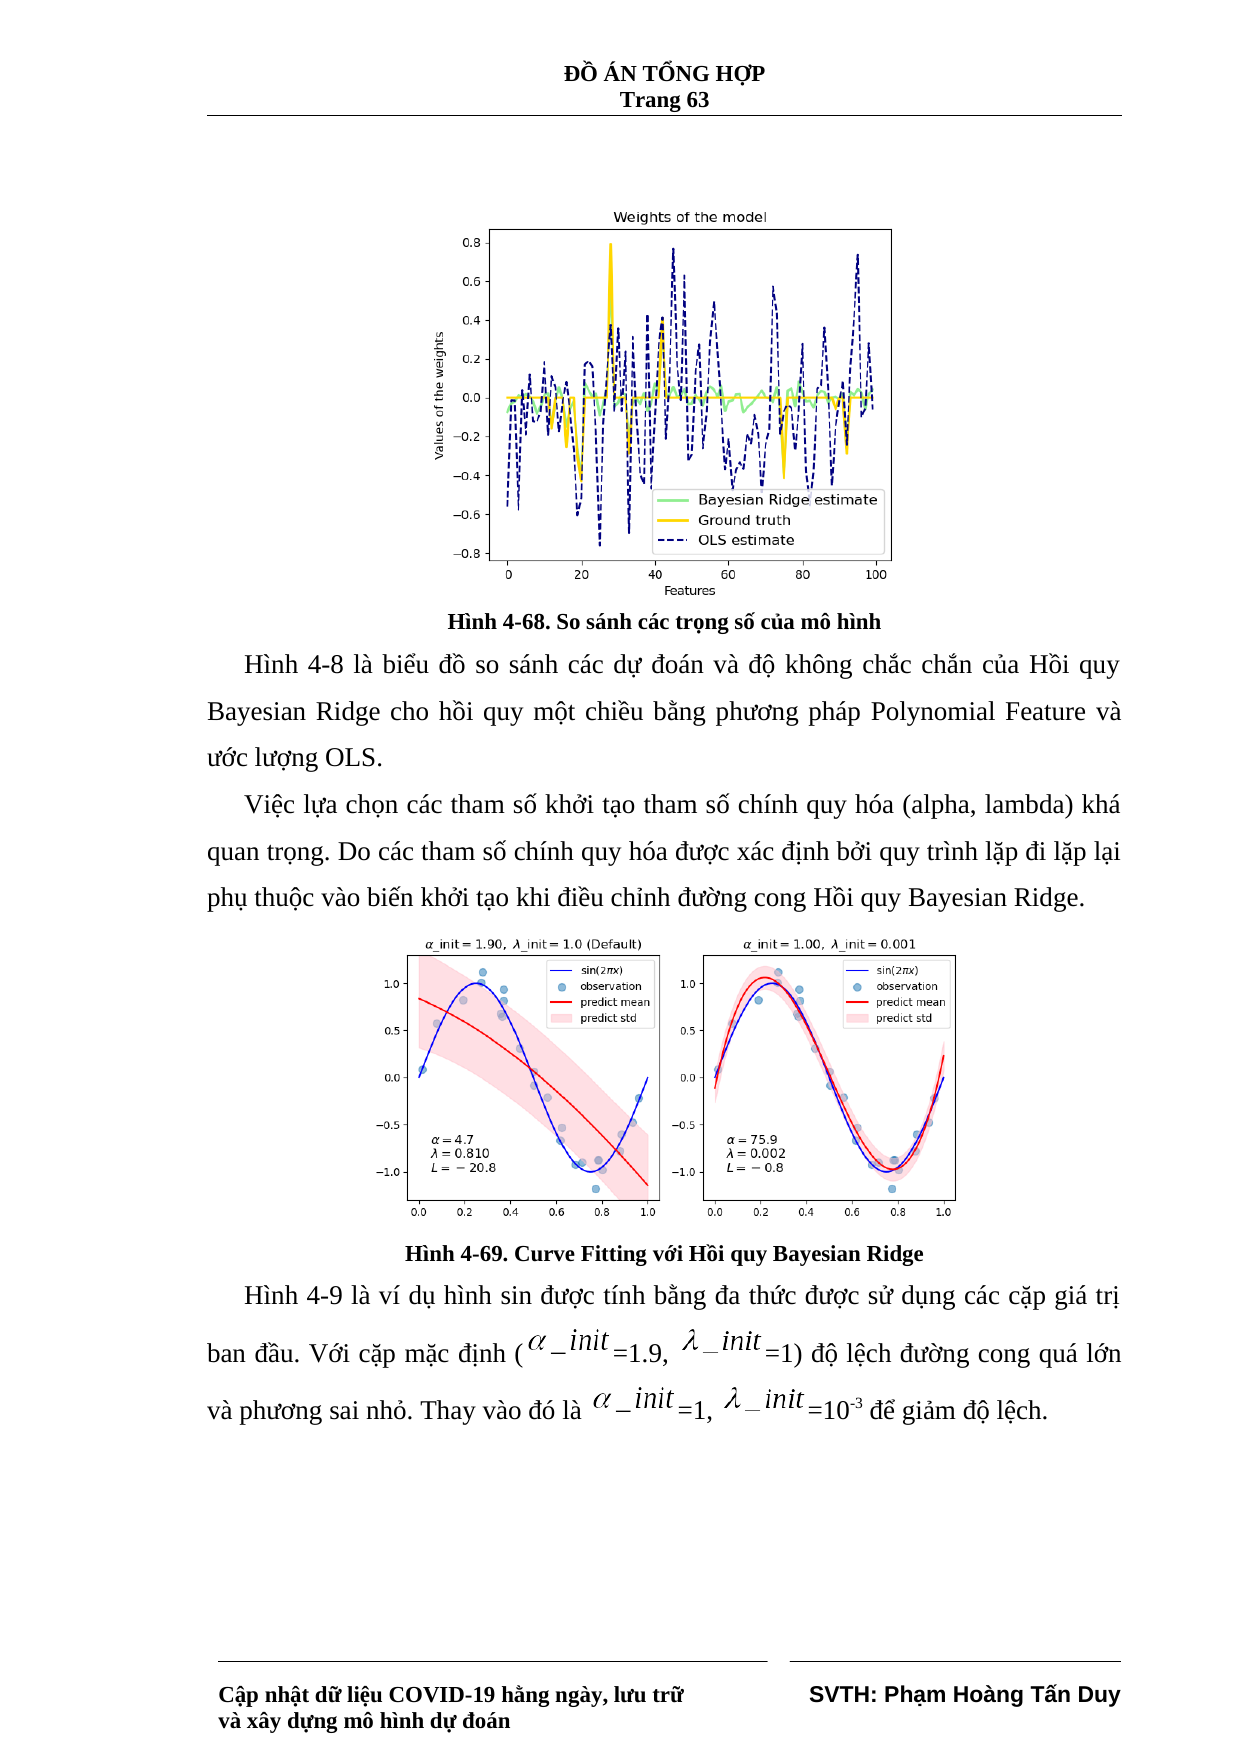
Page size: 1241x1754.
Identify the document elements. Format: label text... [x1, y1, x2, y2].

picture [363, 927, 966, 1229]
picture [431, 206, 898, 598]
text Việc lựa chọn các tham số khởi tạo tham số chính quy hóa (alpha, lambda) khá quan trọng. Do các tham số chính quy hóa được xác định bởi quy trình lặp đi lặp lại phụ thuộc vào biến khởi tạo khi điều chỉnh đường cong Hồi quy Bayesian Ridge. [207, 788, 1122, 912]
text Hình 4-9 là ví dụ hình sin được tính bằng đa thức được sử dụng các cặp giá trị ban đầu. Với cặp mặc định (=1.9, =1) độ lệch đường cong quá lớn và phương sai nhỏ. Thay vào đó là =1, =10-3 để giảm độ lệch. [207, 1279, 1122, 1425]
text Hình 4-8 là biểu đồ so sánh các dự đoán và độ không chắc chắn của Hồi quy Bayesian Ridge cho hồi quy một chiều bằng phương pháp Polynomial Feature và ước lượng OLS. [207, 648, 1122, 772]
text Hình 4-9. Curve Fitting với Hồi quy Bayesian Ridge [207, 1240, 1122, 1266]
text Hình 4-8. So sánh các trọng số của mô hình [207, 608, 1122, 635]
